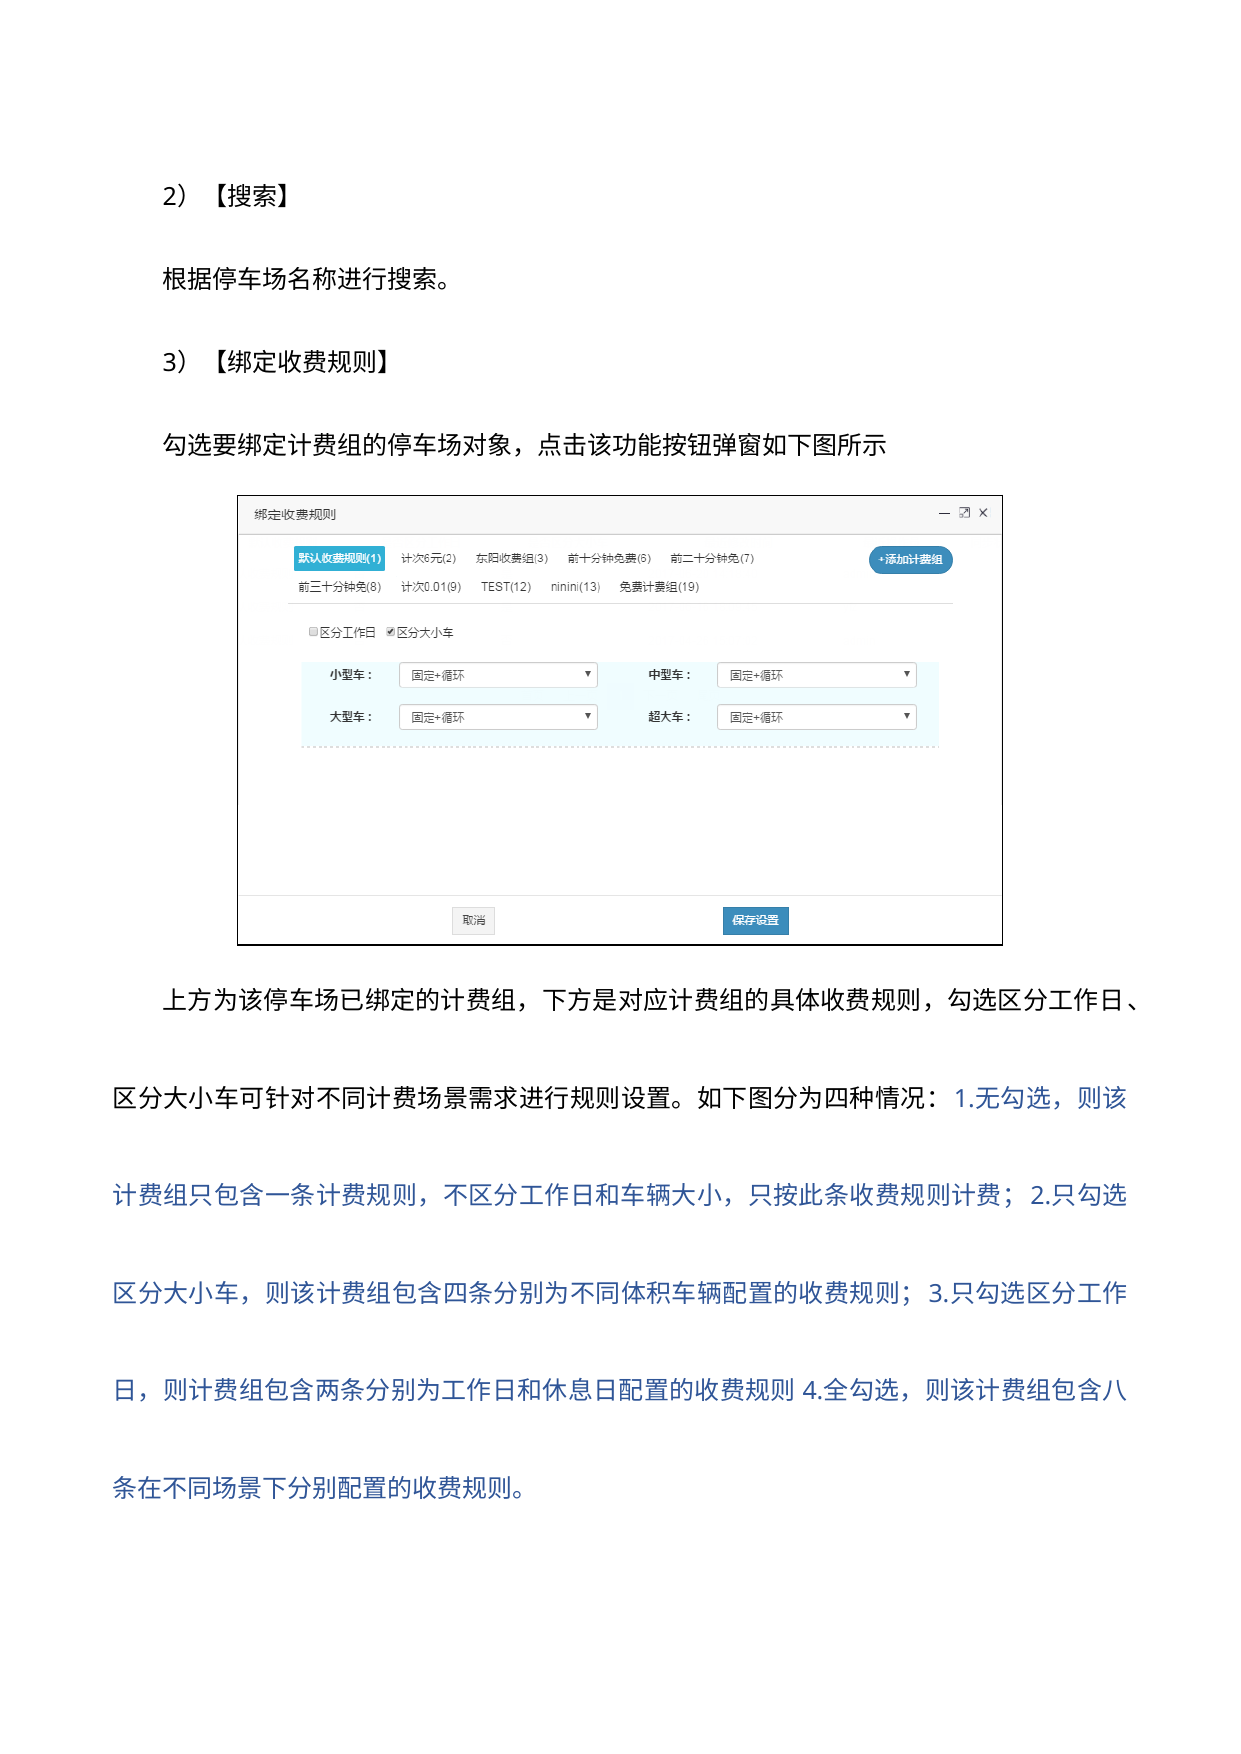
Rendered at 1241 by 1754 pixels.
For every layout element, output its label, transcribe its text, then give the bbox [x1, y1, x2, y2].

list 2）【搜索】 [112, 162, 1128, 227]
list 3）【绑定收费规则】 [112, 328, 1128, 393]
list 根据停车场名称进行搜索。 [112, 245, 1128, 310]
picture [238, 496, 1002, 944]
list 上方为该停车场已绑定的计费组，下方是对应计费组的具体收费规则，勾选区分工作日、区分大小车可针对不同计费场景需求进行规则设置。如下图分为四种情况：1.无勾选，则该计费组只包含一条计费规则，不区分工作日和车辆大小，只按此条收费规则计费；2.只勾选区分大小车，则该计费组包含四条分别为不同体积车辆配置的收费规则；3.只勾选区分工作日，则计费组包含两条分别为工作日和休息日配置的收费规则4.全勾选，则该计费组包含八条在不同场景下分别配置的收费规则。 [112, 966, 1128, 1519]
list 勾选要绑定计费组的停车场对象，点击该功能按钮弹窗如下图所示 [112, 411, 1128, 476]
